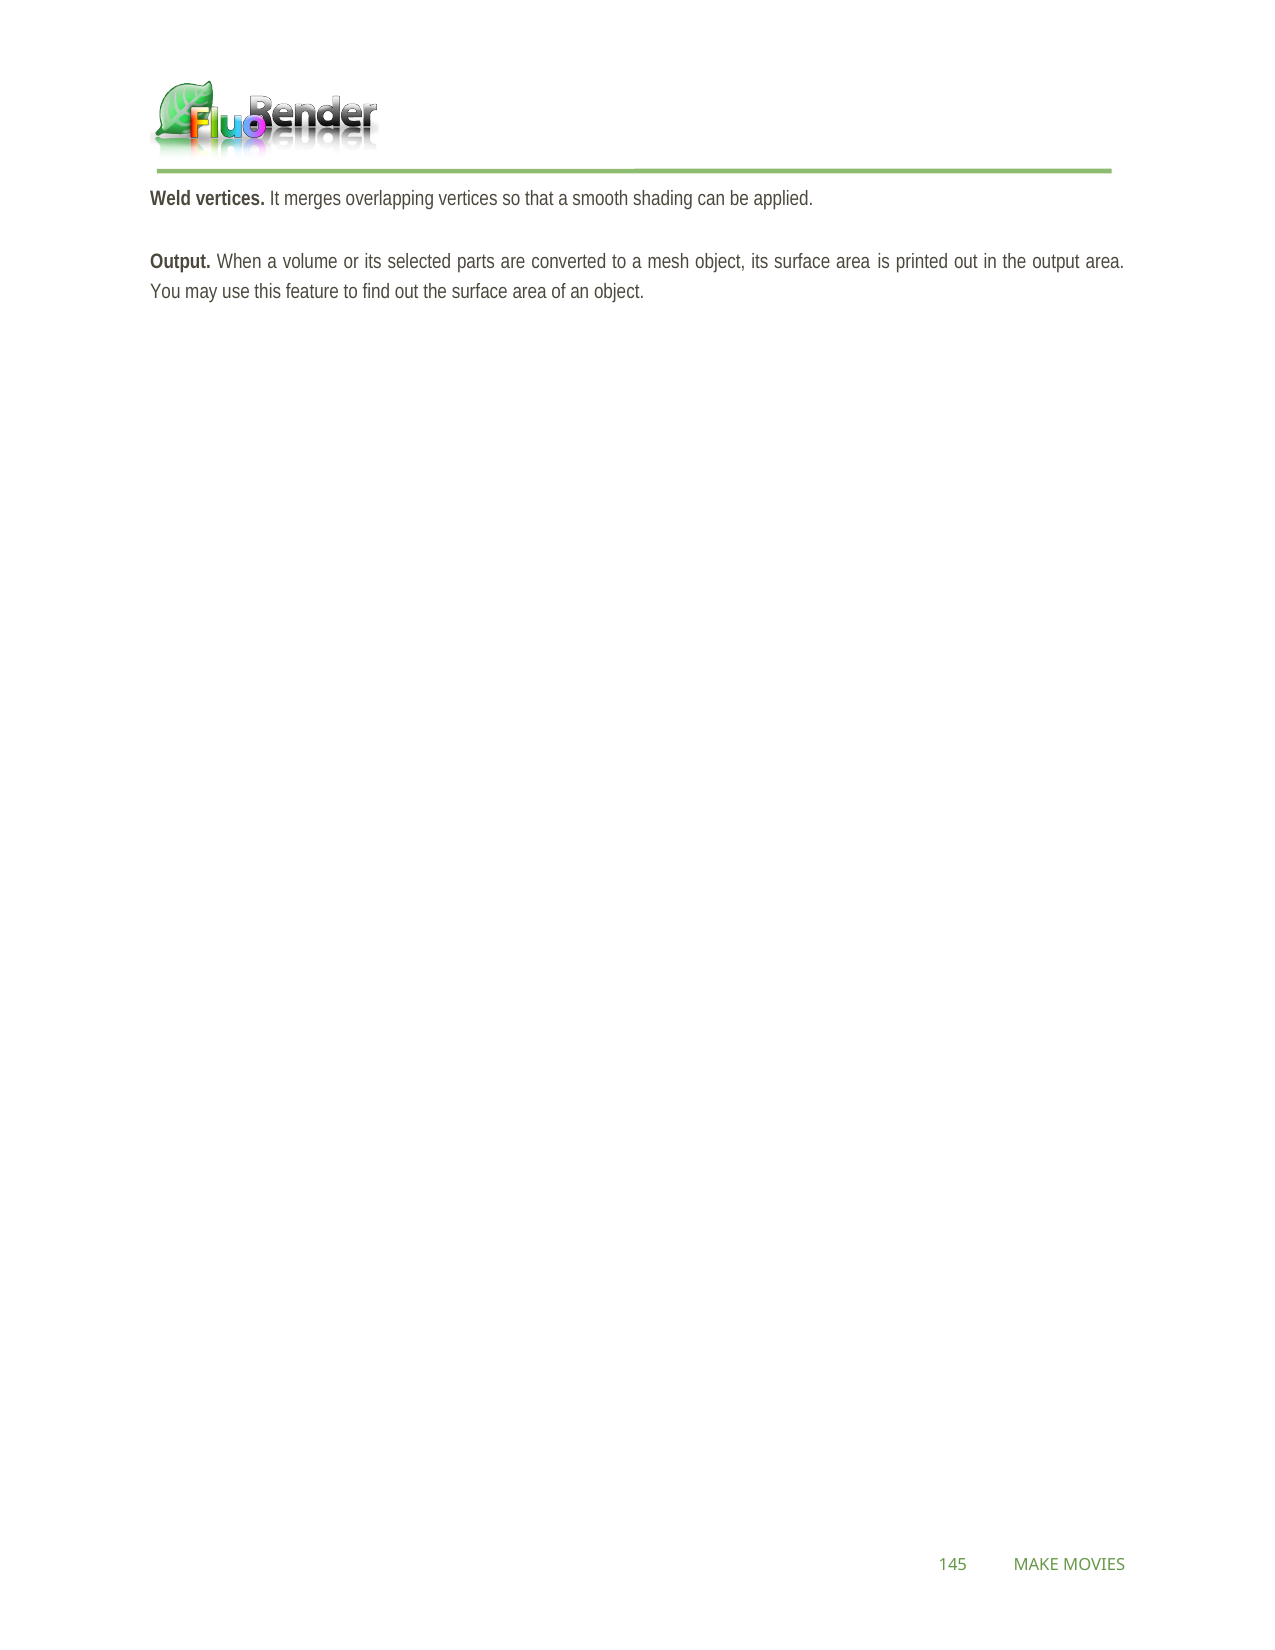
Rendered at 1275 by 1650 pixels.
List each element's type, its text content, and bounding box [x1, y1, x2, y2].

picture [150, 75, 379, 162]
text Output. When a volume or its selected parts are converted to a mesh object, its surface area is printed out in the output area. You may use this feature to find out the surface area of an object. [150, 249, 1125, 302]
text Weld vertices. It merges overlapping vertices so that a smooth shading can be applied. [150, 185, 1125, 209]
